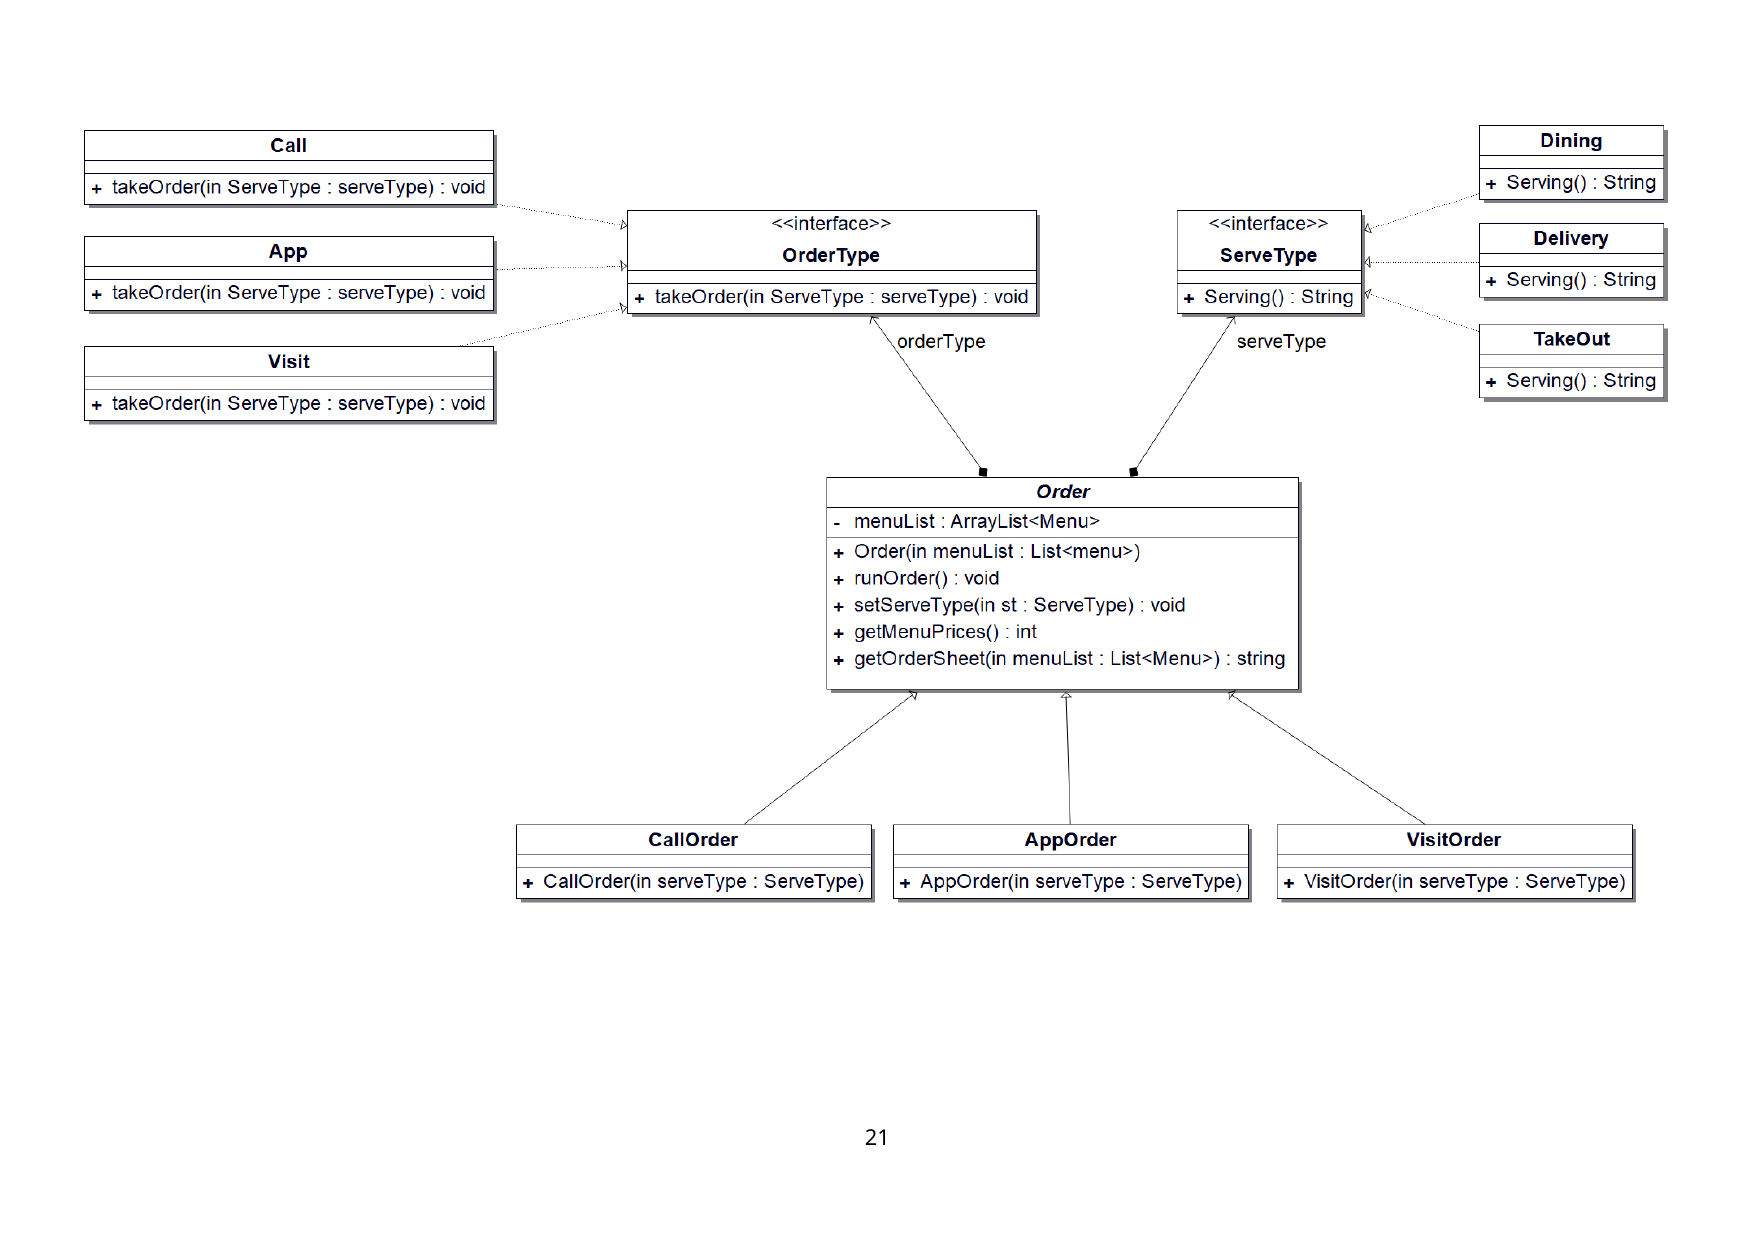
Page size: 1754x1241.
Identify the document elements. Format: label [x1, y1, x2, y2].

picture [75, 98, 1677, 911]
